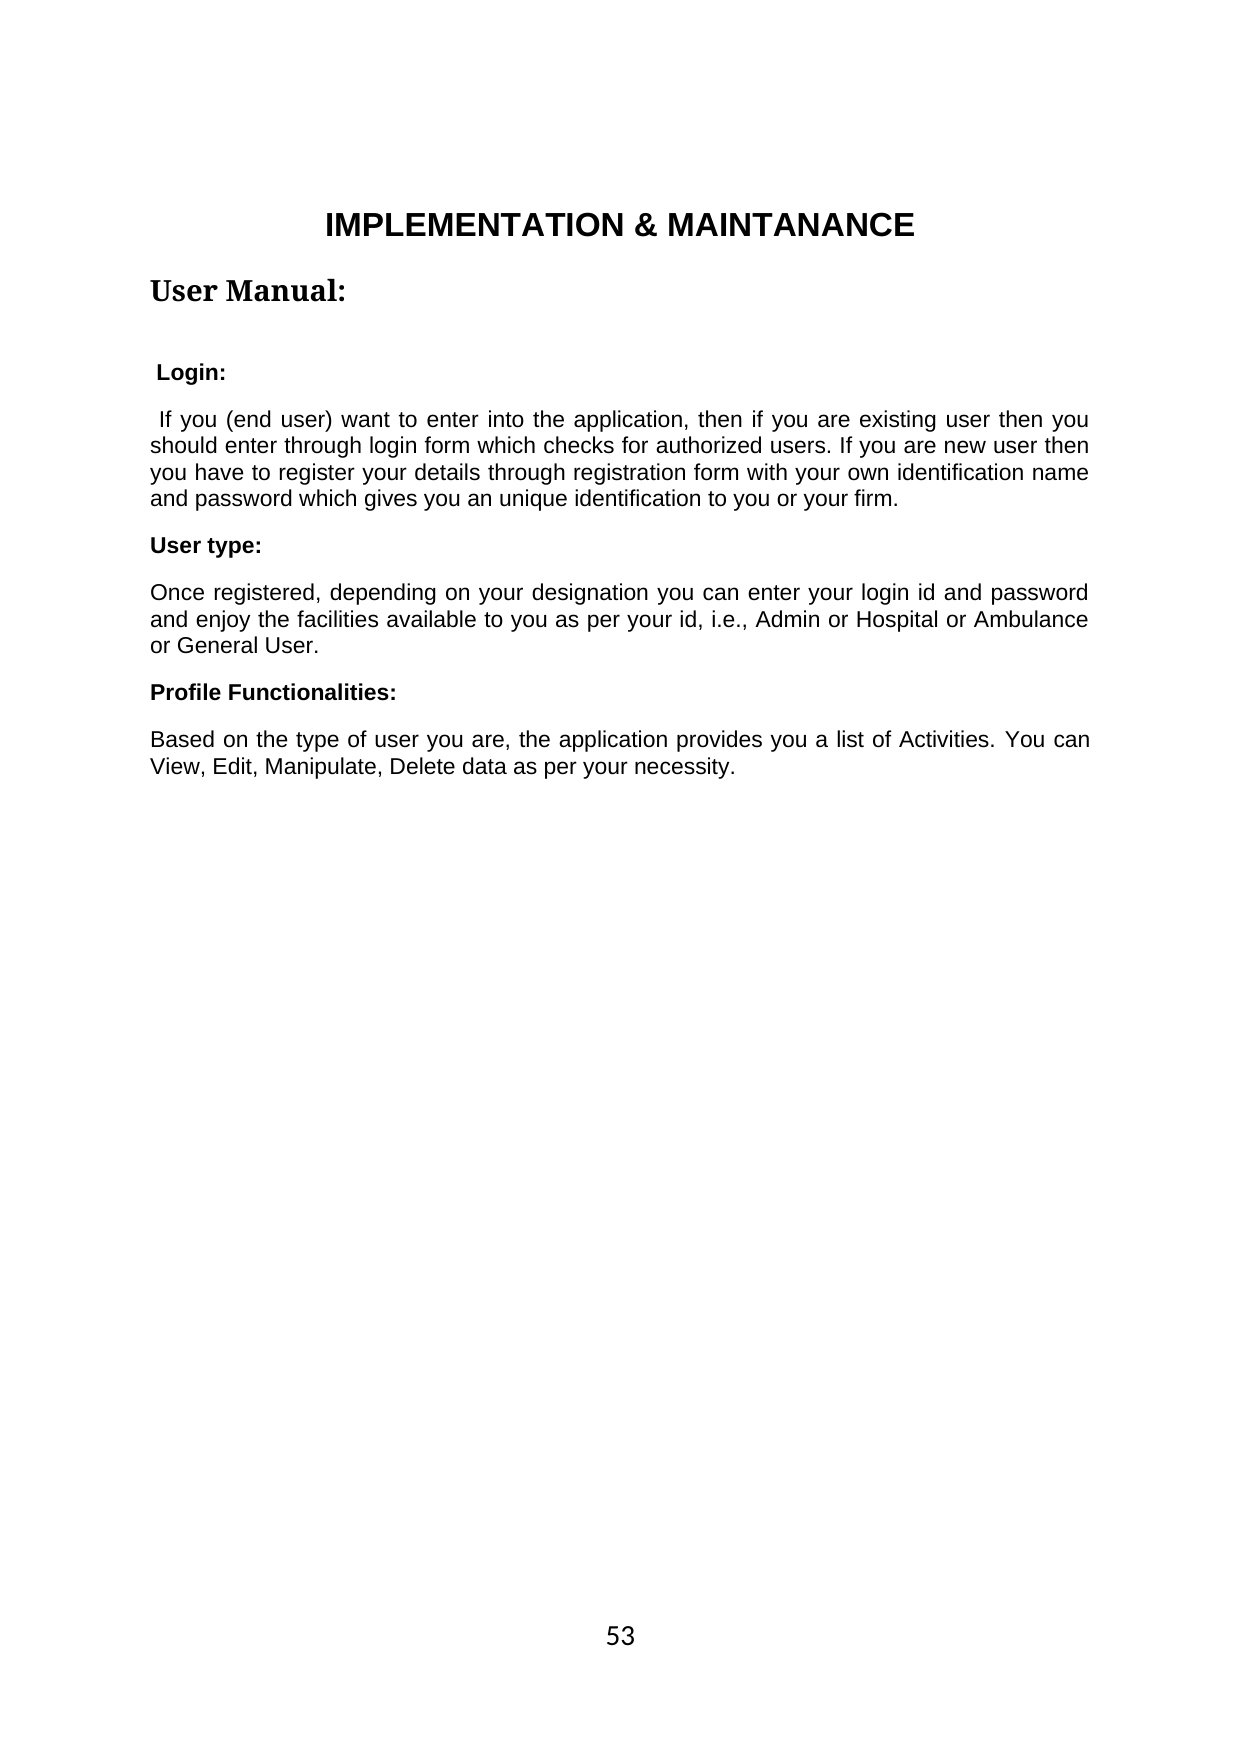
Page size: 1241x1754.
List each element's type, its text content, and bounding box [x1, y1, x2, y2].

text If you (end user) want to enter into the application, then if you are existing user then you should enter through login form which checks for authorized users. If you are new user then you have to register your details through registration form with your own identification name and password which gives you an unique identification to you or your firm. [150, 406, 1090, 511]
text Login: [150, 359, 1090, 385]
text Profile Functionalities: [150, 679, 1090, 706]
text Based on the type of user you are, the application provides you a list of Activities. You can View, Edit, Manipulate, Delete data as per your necessity. [150, 726, 1090, 779]
text User type: [150, 532, 1090, 558]
text Once registered, depending on your designation you can enter your login id and password and enjoy the facilities available to you as per your id, i.e., Admin or Hospital or Ambulance or General User. [150, 579, 1090, 658]
subtitle IMPLEMENTATION & MAINTANANCE [150, 205, 1090, 244]
subtitle User Manual: [150, 270, 1090, 310]
